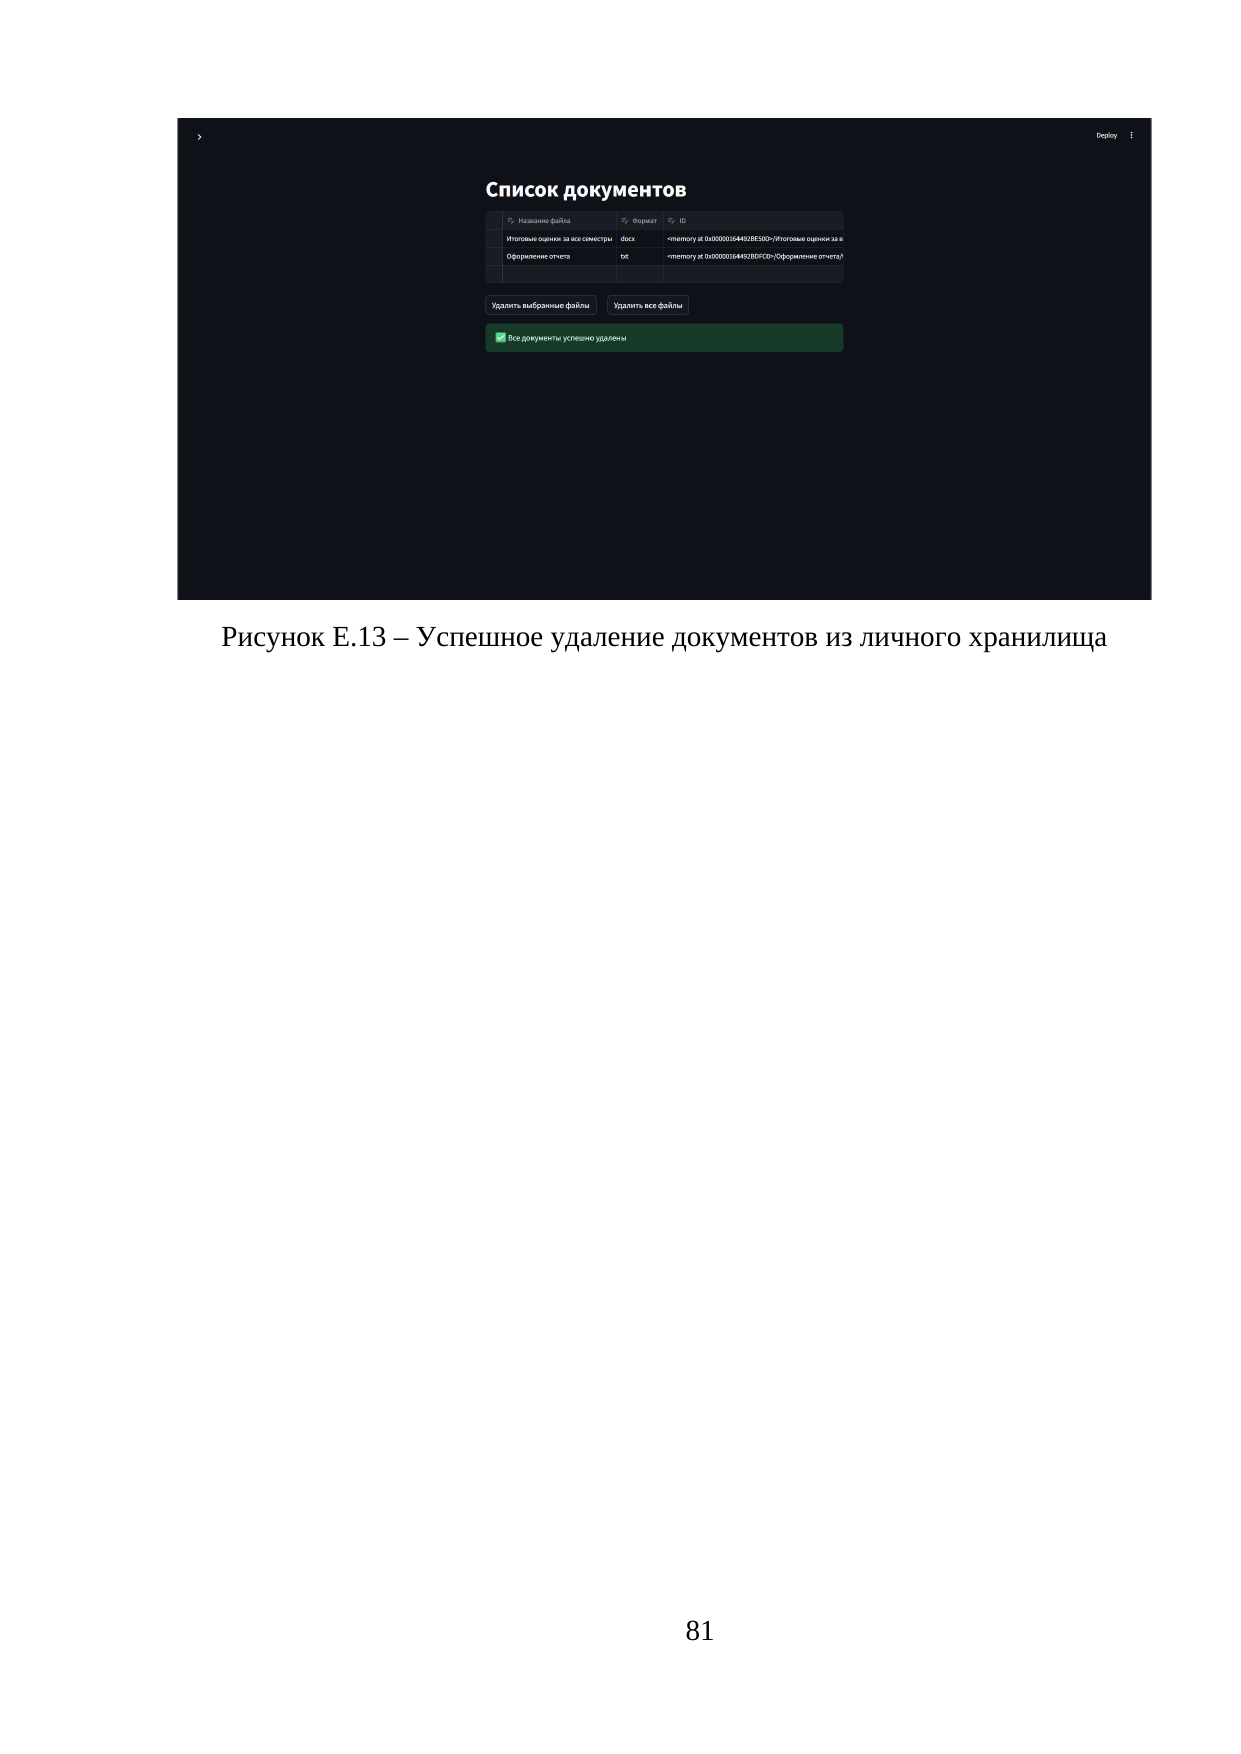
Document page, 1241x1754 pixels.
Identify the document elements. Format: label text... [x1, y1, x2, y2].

picture [177, 118, 1152, 600]
text Рисунок Е.13 – Успешное удаление документов из личного хранилища [177, 619, 1152, 652]
